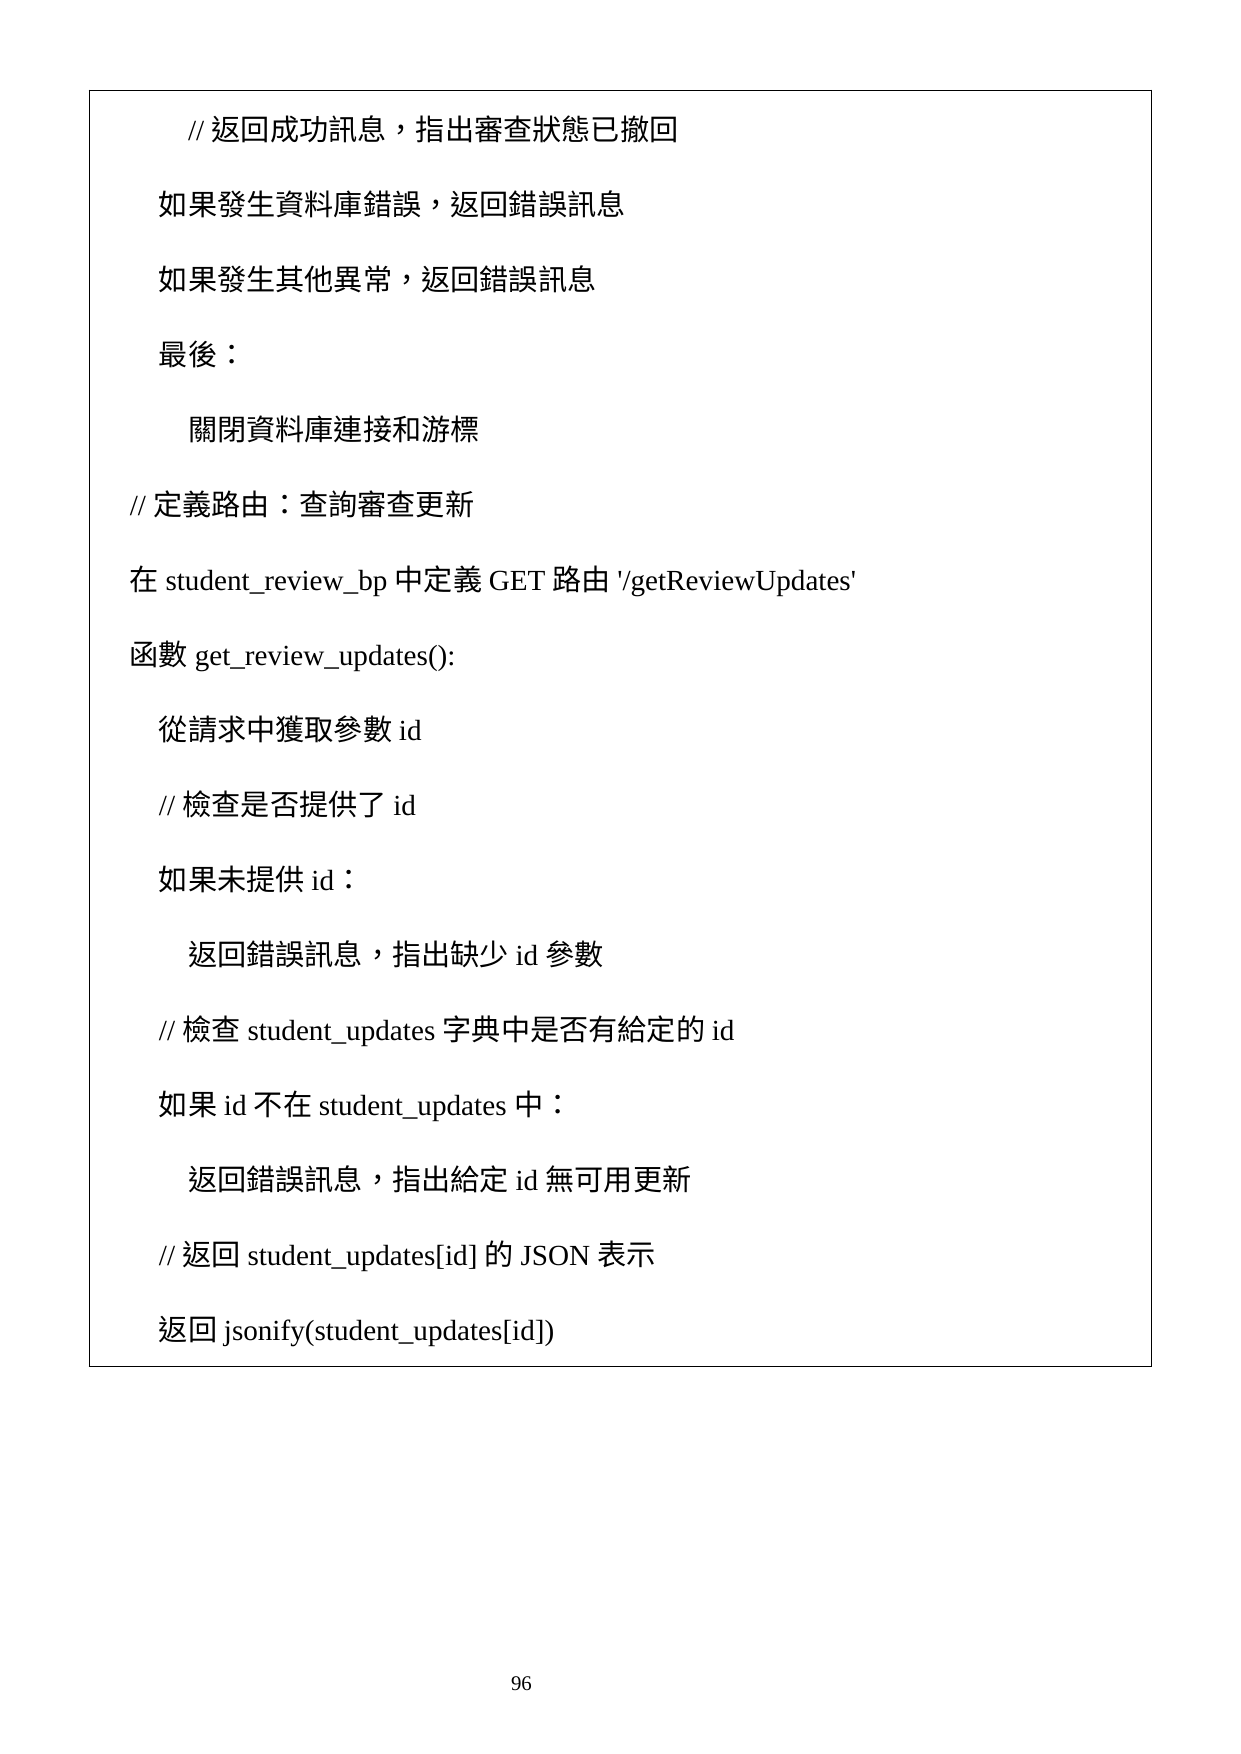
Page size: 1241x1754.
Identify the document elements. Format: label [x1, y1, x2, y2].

table_cell [90, 91, 1151, 1366]
